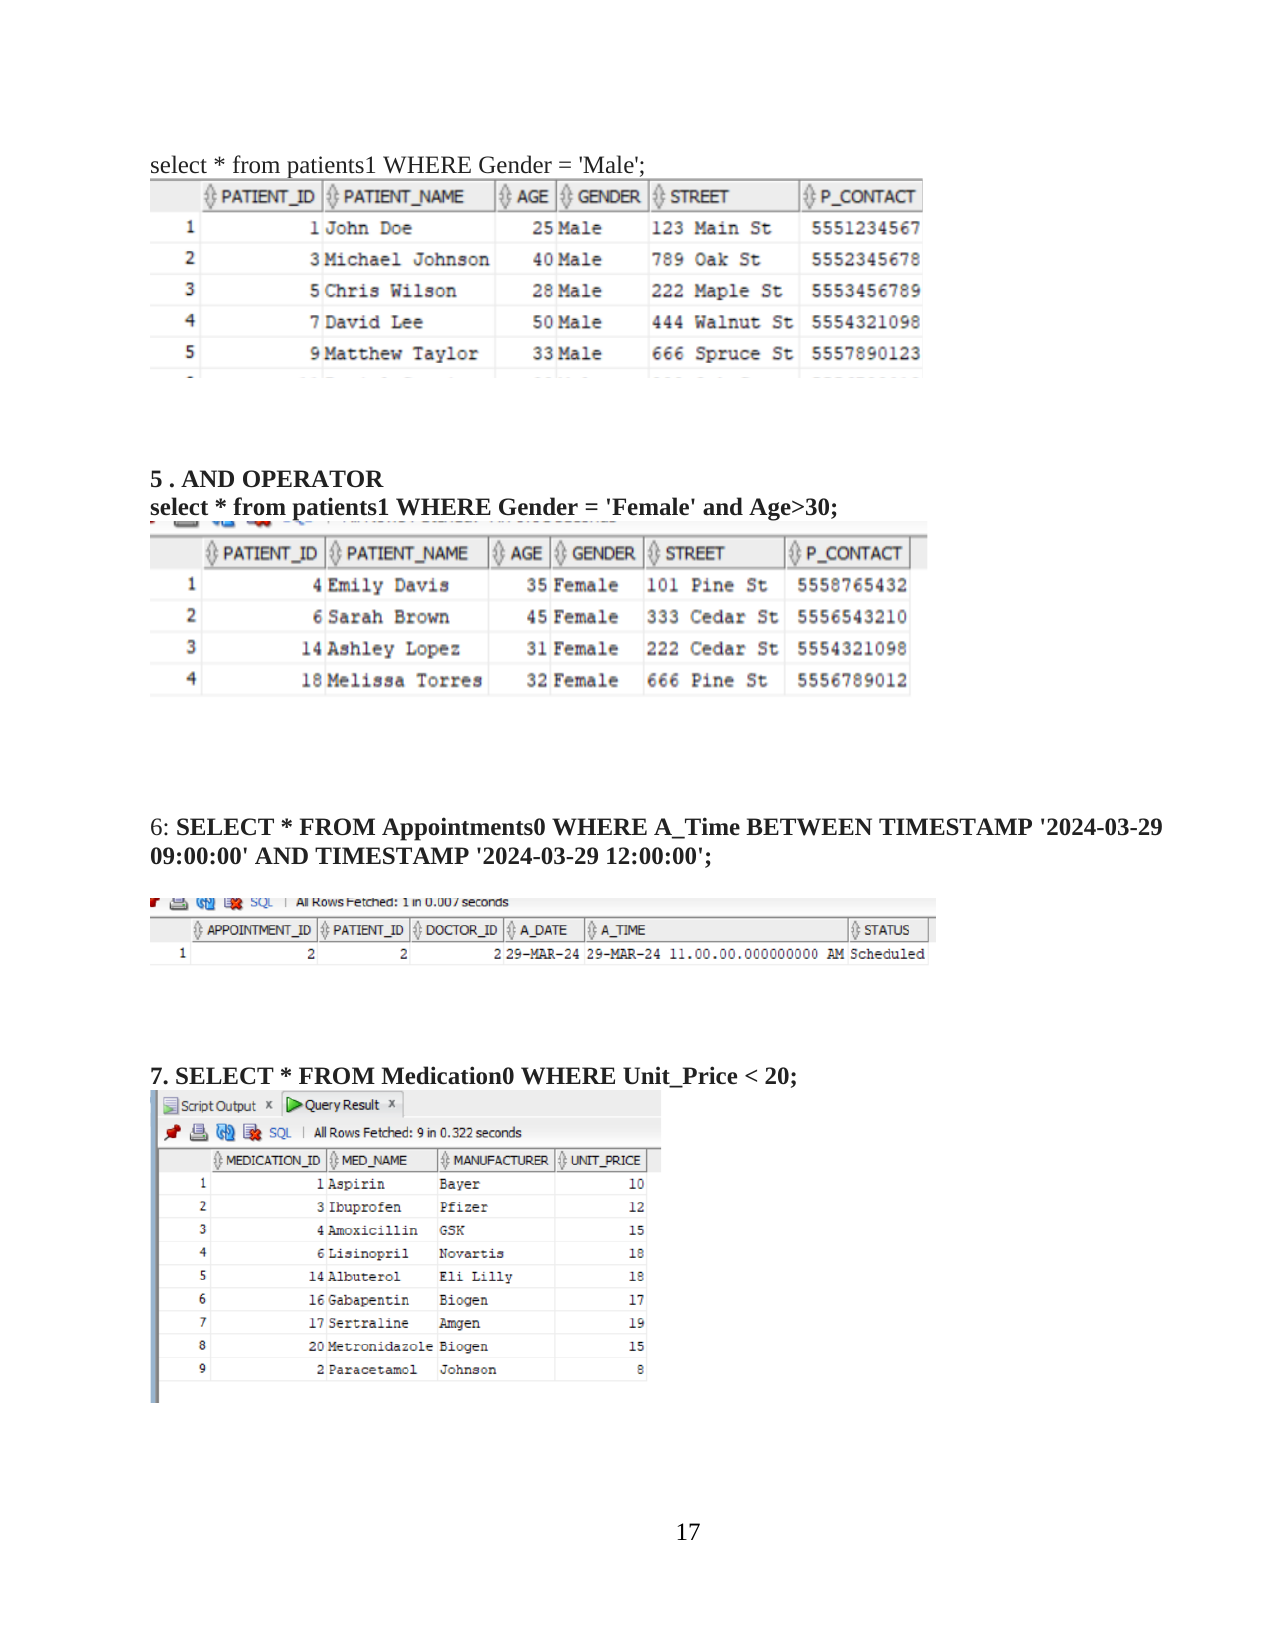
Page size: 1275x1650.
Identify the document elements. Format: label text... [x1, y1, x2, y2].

picture [150, 898, 936, 976]
text select * from patients1 WHERE Gender = 'Male'; [150, 150, 1226, 179]
text 5 . AND OPERATOR [150, 464, 1226, 492]
text 7. SELECT * FROM Medication0 WHERE Unit_Price < 20; [150, 1061, 1226, 1090]
text 6: SELECT * FROM Appointments0 WHERE A_Time BETWEEN TIMESTAMP '2024-03-29 09:00:00' AND TIMESTAMP '2024-03-29 12:00:00'; [150, 812, 1226, 870]
text select * from patients1 WHERE Gender = 'Female' and Age>30; [150, 492, 1226, 521]
picture [150, 1090, 662, 1403]
picture [150, 178, 923, 378]
